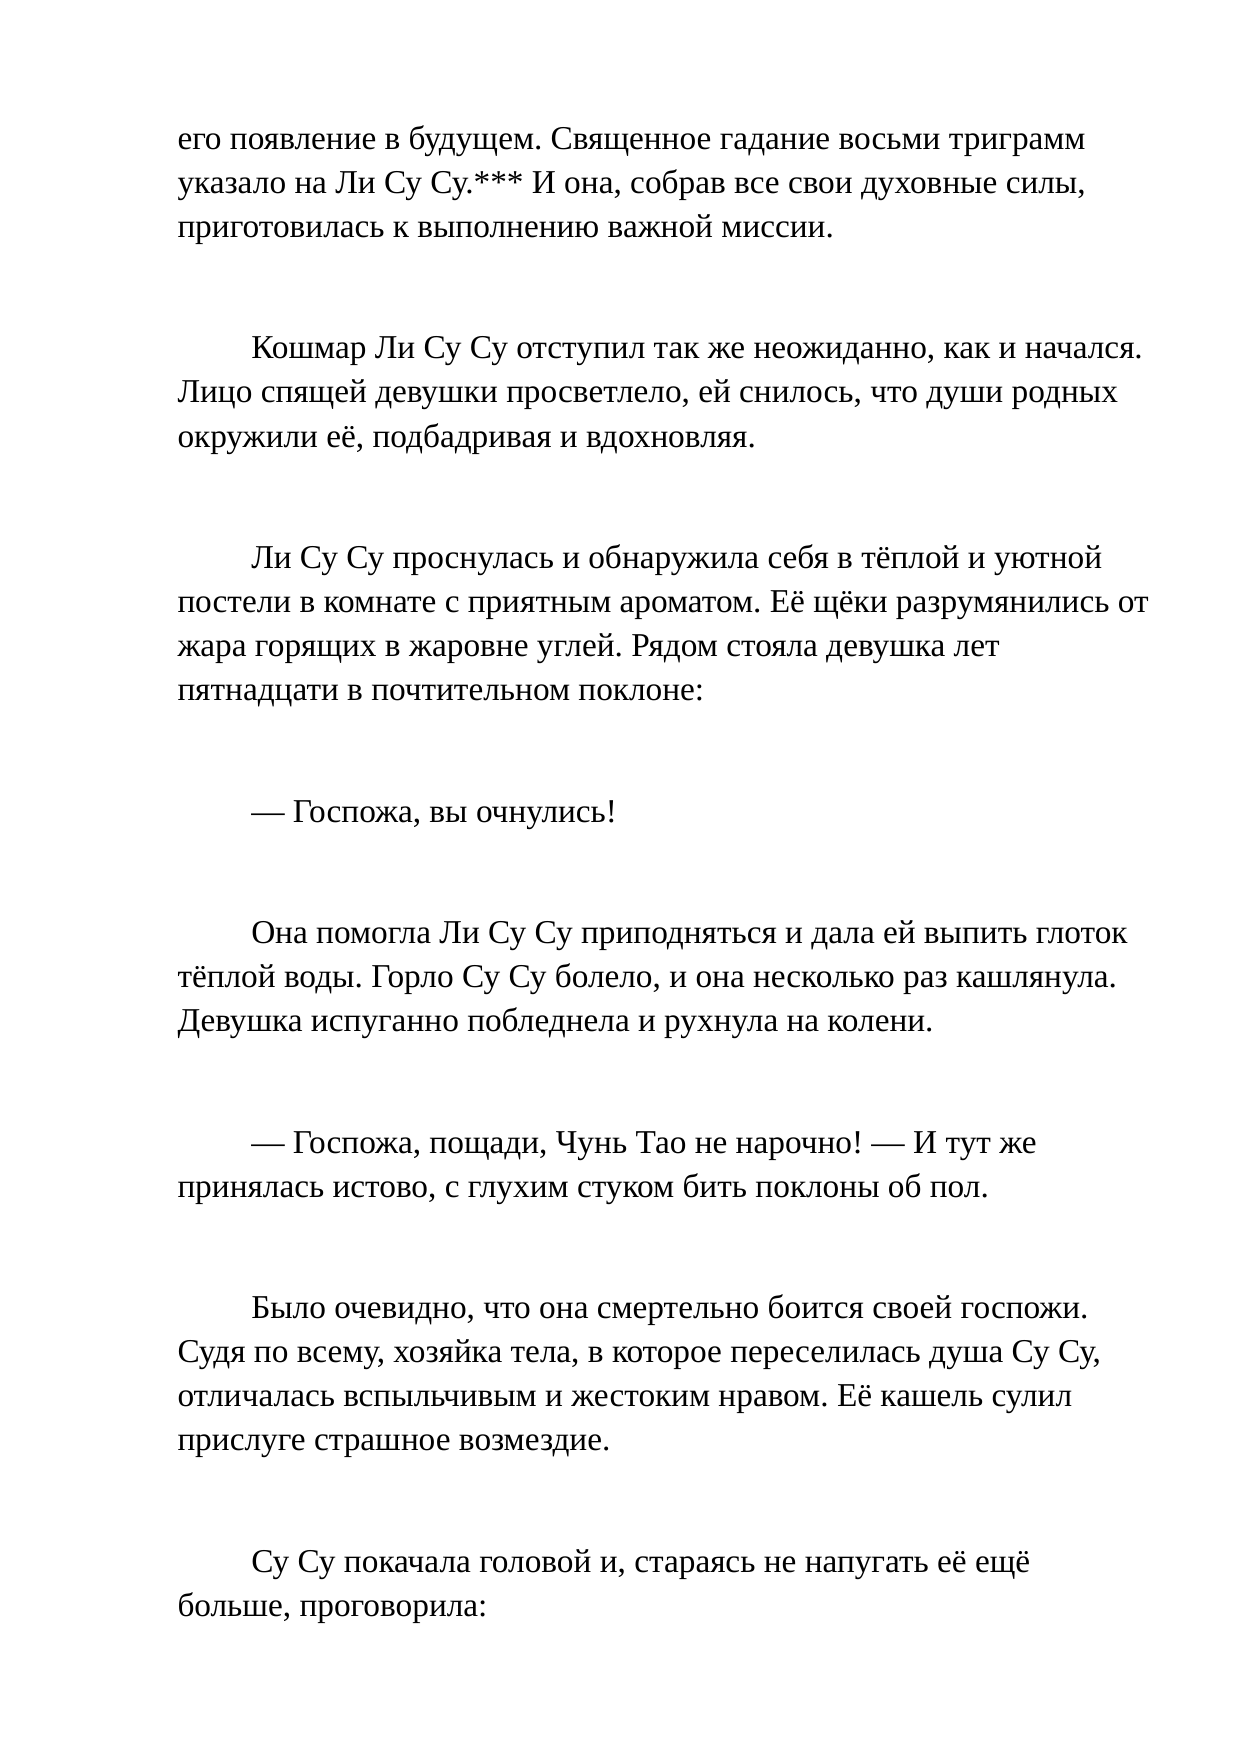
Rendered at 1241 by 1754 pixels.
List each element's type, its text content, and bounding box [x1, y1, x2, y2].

text Она помогла Ли Су Су приподняться и дала ей выпить глоток тёплой воды. Горло Су Су болело, и она несколько раз кашлянула. Девушка испуганно побледнела и рухнула на колени. [177, 912, 1152, 1039]
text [177, 118, 1152, 244]
text — Госпожа, пощади, Чунь Тао не нарочно! — И тут же принялась истово, с глухим стуком бить поклоны об пол. [177, 1122, 1152, 1204]
text Ли Су Су проснулась и обнаружила себя в тёплой и уютной постели в комнате с приятным ароматом. Её щёки разрумянились от жара горящих в жаровне углей. Рядом стояла девушка лет пятнадцати в почтительном поклоне: [177, 537, 1152, 708]
text Кошмар Ли Су Су отступил так же неожиданно, как и начался. Лицо спящей девушки просветлело, ей снилось, что души родных окружили её, подбадривая и вдохновляя. [177, 328, 1152, 454]
text — Госпожа, вы очнулись! [177, 791, 1152, 829]
text Су Су покачала головой и, стараясь не напугать её ещё больше, проговорила: [177, 1541, 1152, 1623]
text Было очевидно, что она смертельно боится своей госпожи. Судя по всему, хозяйка тела, в которое переселилась душа Су Су, отличалась вспыльчивым и жестоким нравом. Её кашель сулил прислуге страшное возмездие. [177, 1287, 1152, 1458]
